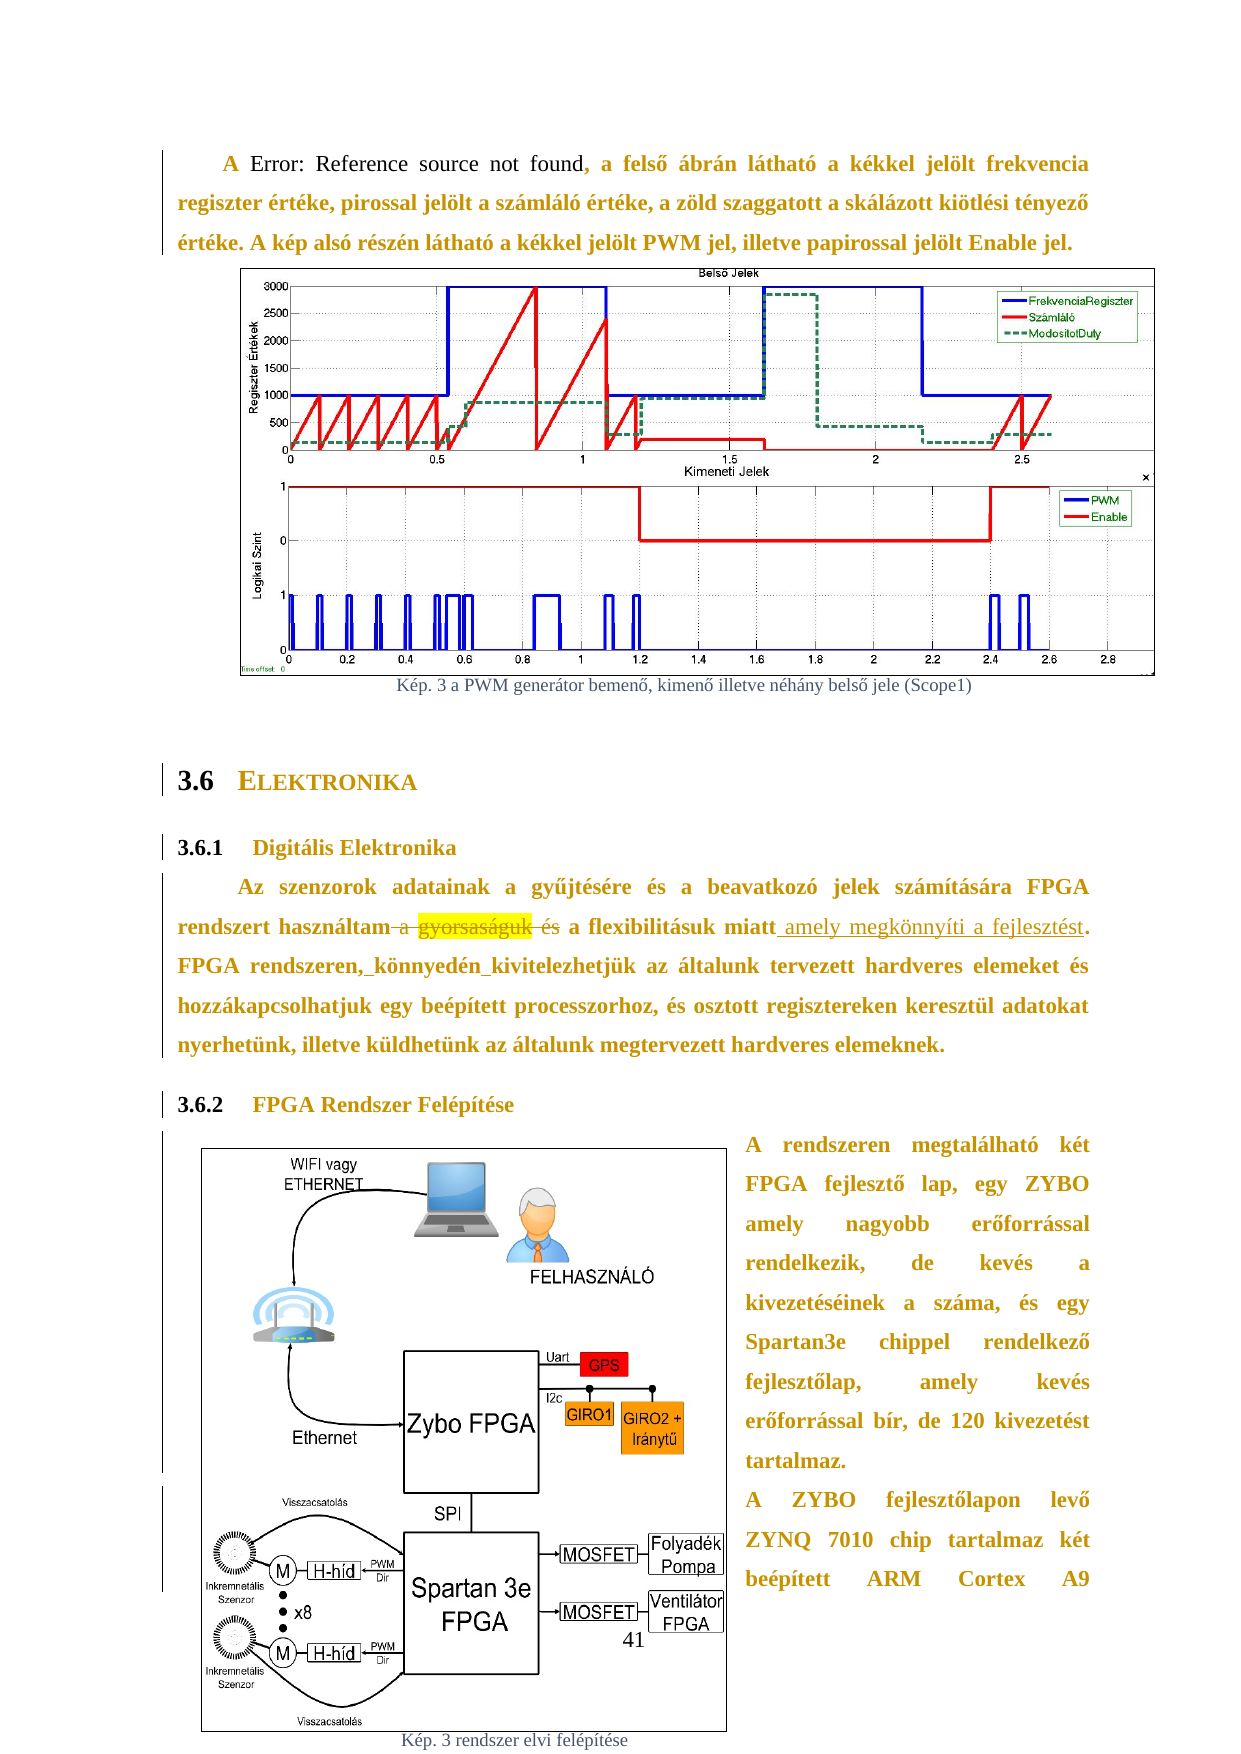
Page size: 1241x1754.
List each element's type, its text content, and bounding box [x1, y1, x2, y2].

subtitle Digitális Elektronika [177, 834, 1090, 860]
text A rendszeren megtalálható két FPGA fejlesztő lap, egy ZYBO amely nagyobb erőforrással rendelkezik, de kevés a kivezetéséinek a száma, és egy Spartan3e chippel rendelkező fejlesztőlap, amely kevés erőforrással bír, de 120 kivezetést tartalmaz. [177, 1131, 1090, 1473]
picture [241, 269, 1154, 675]
text Az szenzorok adatainak a gyűjtésére és a beavatkozó jelek számítására FPGA rendszert használtam a flexibilitásuk miatt. FPGA rendszeren,könnyedénkivitelezhetjük az általunk tervezett hardveres elemeket és hozzákapcsolhatjuk egy beépített processzorhoz, és osztott regisztereken keresztül adatokat nyerhetünk, illetve küldhetünk az általunk megtervezett hardveres elemeknek. [177, 873, 1090, 1057]
picture [202, 1473, 726, 1486]
picture [202, 1592, 726, 1731]
subtitle Elektronika [177, 763, 1090, 796]
text A Kép. 3.32, a felső ábrán látható a kékkel jelölt frekvencia regiszter értéke, pirossal jelölt a számláló értéke, a zöld szaggatott a skálázott kiötlési tényező értéke. A kép alsó részén látható a kékkel jelölt PWM jel, illetve papirossal jelölt Enable jel. [177, 150, 1090, 255]
subtitle FPGA Rendszer Felépítése [177, 1091, 1090, 1118]
